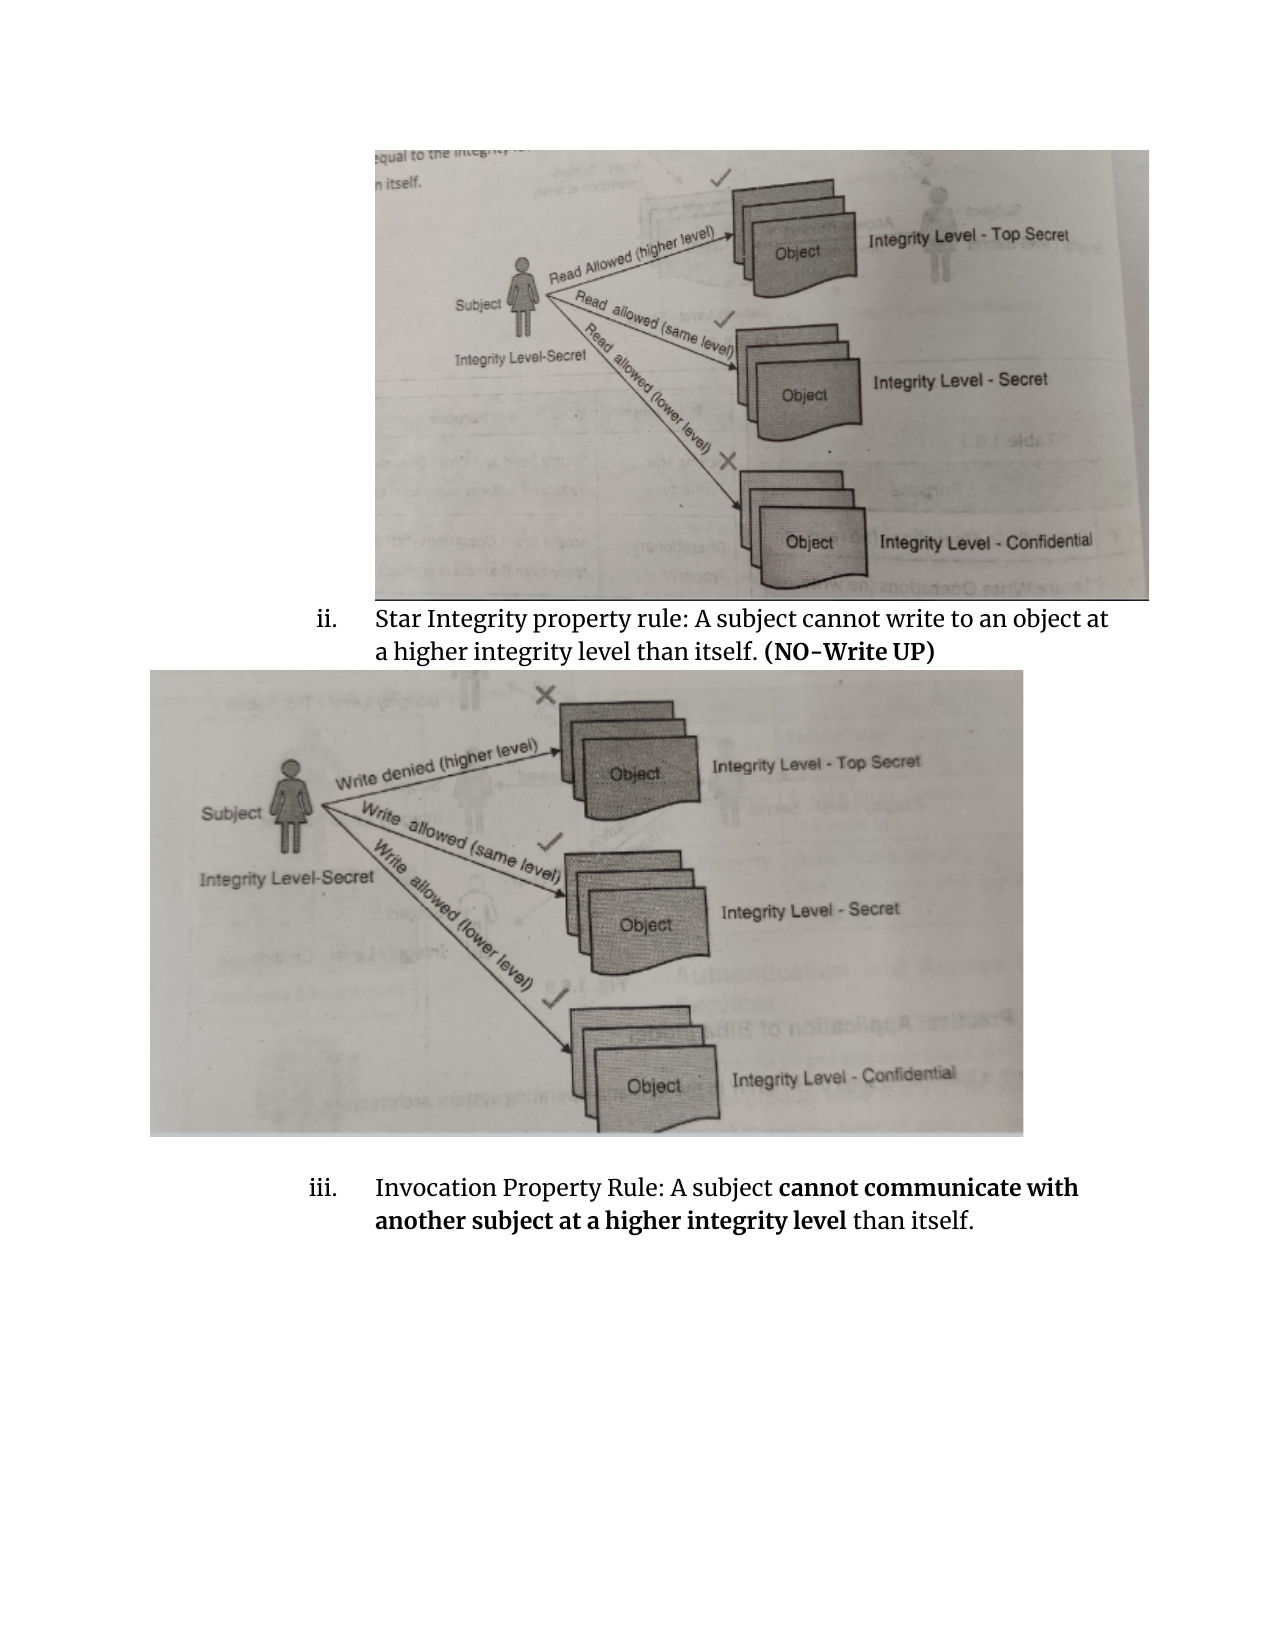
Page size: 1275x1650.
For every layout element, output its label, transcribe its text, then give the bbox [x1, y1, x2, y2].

picture [375, 150, 1150, 601]
picture [150, 670, 1024, 1137]
list Invocation Property Rule: A subject cannot communicate with another subject at a higher integrity level than itself. [337, 1173, 1125, 1235]
list Star Integrity property rule: A subject cannot write to an object at a higher integrity level than itself. (NO-Write UP) [337, 604, 1125, 667]
